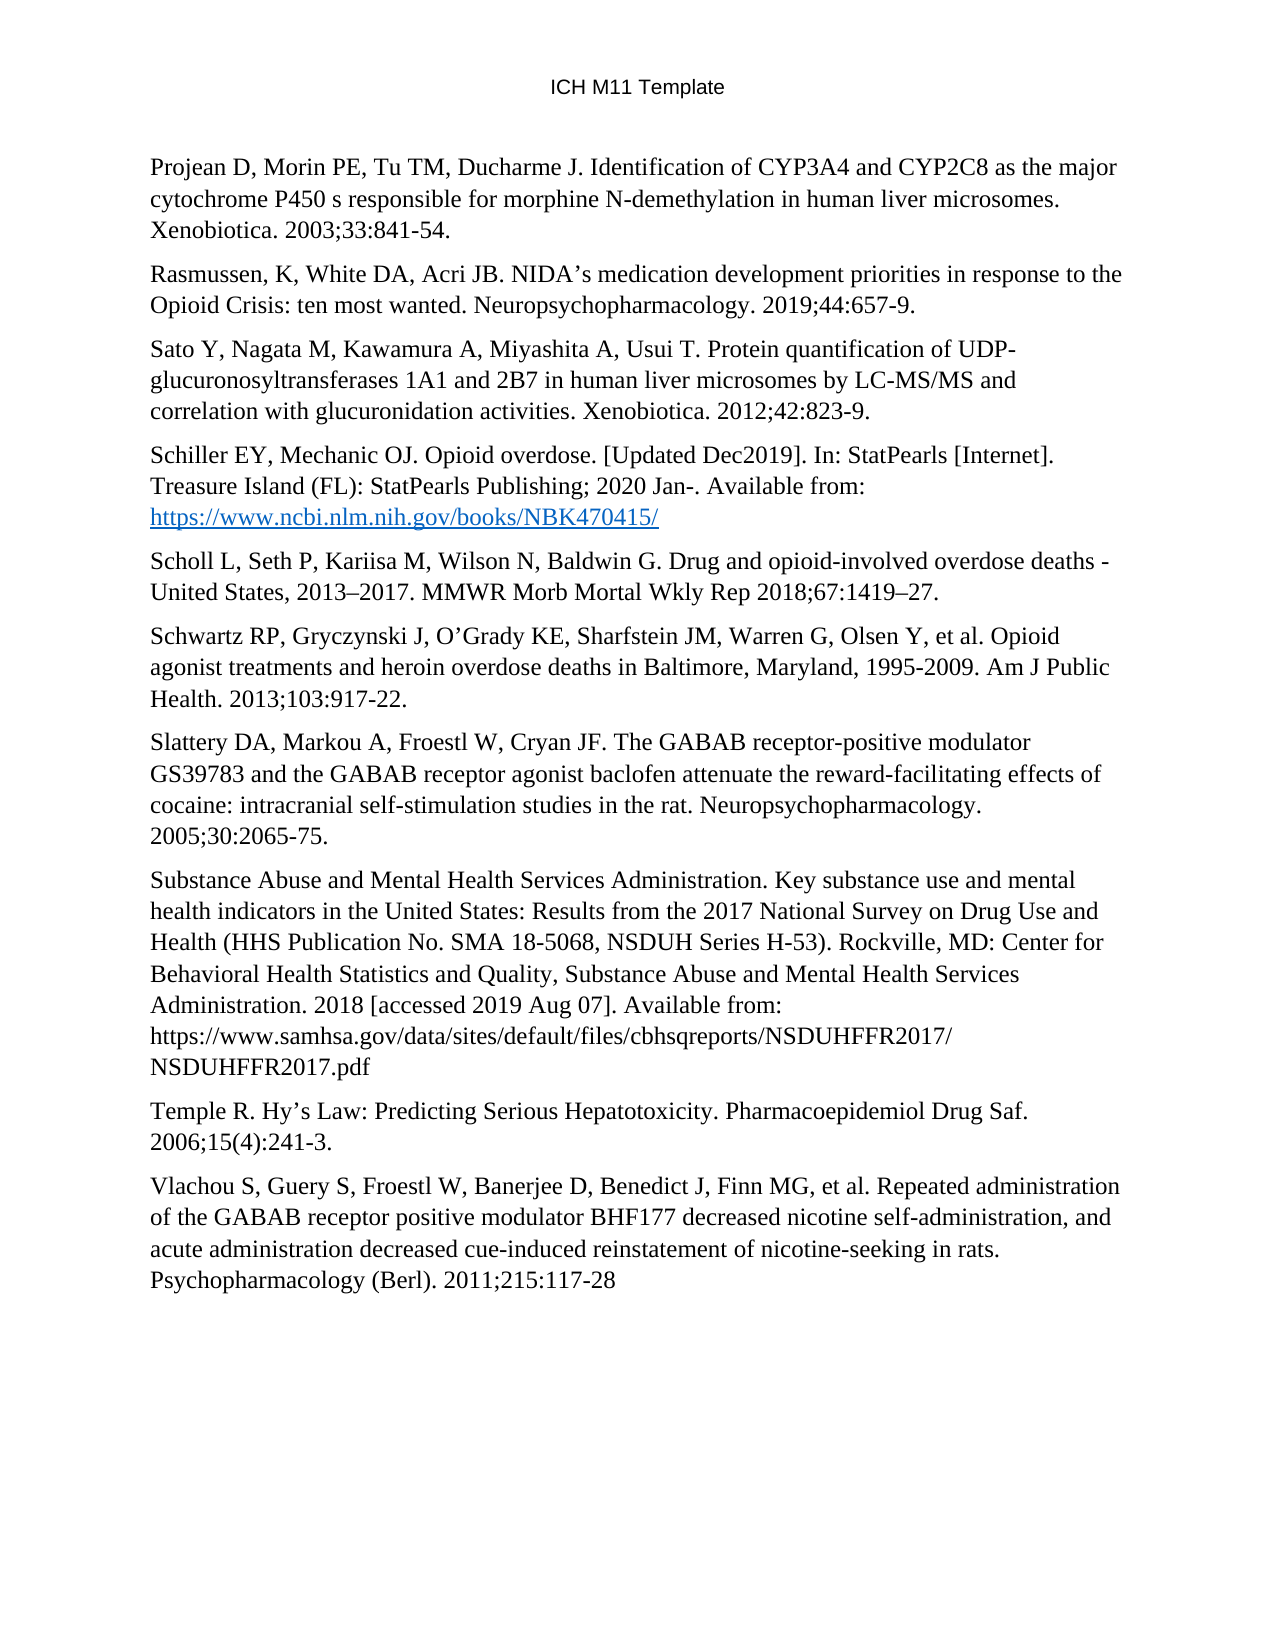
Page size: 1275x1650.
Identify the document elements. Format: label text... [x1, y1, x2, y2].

text Slattery DA, Markou A, Froestl W, Cryan JF. The GABAB receptor-positive modulator GS39783 and the GABAB receptor agonist baclofen attenuate the reward-facilitating effects of cocaine: intracranial self-stimulation studies in the rat. Neuropsychopharmacology. 2005;30:2065-75. [150, 725, 1125, 850]
text Vlachou S, Guery S, Froestl W, Banerjee D, Benedict J, Finn MG, et al. Repeated administration of the GABAB receptor positive modulator BHF177 decreased nicotine self-administration, and acute administration decreased cue-induced reinstatement of nicotine-seeking in rats. Psychopharmacology (Berl). 2011;215:117-28 [150, 1169, 1125, 1294]
text Schwartz RP, Gryczynski J, O’Grady KE, Sharfstein JM, Warren G, Olsen Y, et al. Opioid agonist treatments and heroin overdose deaths in Baltimore, Maryland, 1995-2009. Am J Public Health. 2013;103:917-22. [150, 619, 1125, 712]
text Scholl L, Seth P, Kariisa M, Wilson N, Baldwin G. Drug and opioid-involved overdose deaths - United States, 2013–2017. MMWR Morb Mortal Wkly Rep 2018;67:1419–27. [150, 544, 1125, 606]
text Schiller EY, Mechanic OJ. Opioid overdose. [Updated Dec2019]. In: StatPearls [Internet]. Treasure Island (FL): StatPearls Publishing; 2020 Jan-. Available from: https://www.ncbi.nlm.nih.gov/books/NBK470415/ [150, 437, 1125, 531]
text Rasmussen, K, White DA, Acri JB. NIDA’s medication development priorities in response to the Opioid Crisis: ten most wanted. Neuropsychopharmacology. 2019;44:657-9. [150, 256, 1125, 319]
text Substance Abuse and Mental Health Services Administration. Key substance use and mental health indicators in the United States: Results from the 2017 National Survey on Drug Use and Health (HHS Publication No. SMA 18-5068, NSDUH Series H-53). Rockville, MD: Center for Behavioral Health Statistics and Quality, Substance Abuse and Mental Health Services Administration. 2018 [accessed 2019 Aug 07]. Available from: https://www.samhsa.gov/data/sites/default/files/cbhsqreports/NSDUHFFR2017/NSDUHFFR2017.pdf [150, 862, 1125, 1081]
text Temple R. Hy’s Law: Predicting Serious Hepatotoxicity. Pharmacoepidemiol Drug Saf. 2006;15(4):241-3. [150, 1094, 1125, 1156]
text Projean D, Morin PE, Tu TM, Ducharme J. Identification of CYP3A4 and CYP2C8 as the major cytochrome P450 s responsible for morphine N-demethylation in human liver microsomes. Xenobiotica. 2003;33:841-54. [150, 150, 1125, 244]
text Sato Y, Nagata M, Kawamura A, Miyashita A, Usui T. Protein quantification of UDP-glucuronosyltransferases 1A1 and 2B7 in human liver microsomes by LC-MS/MS and correlation with glucuronidation activities. Xenobiotica. 2012;42:823-9. [150, 331, 1125, 425]
